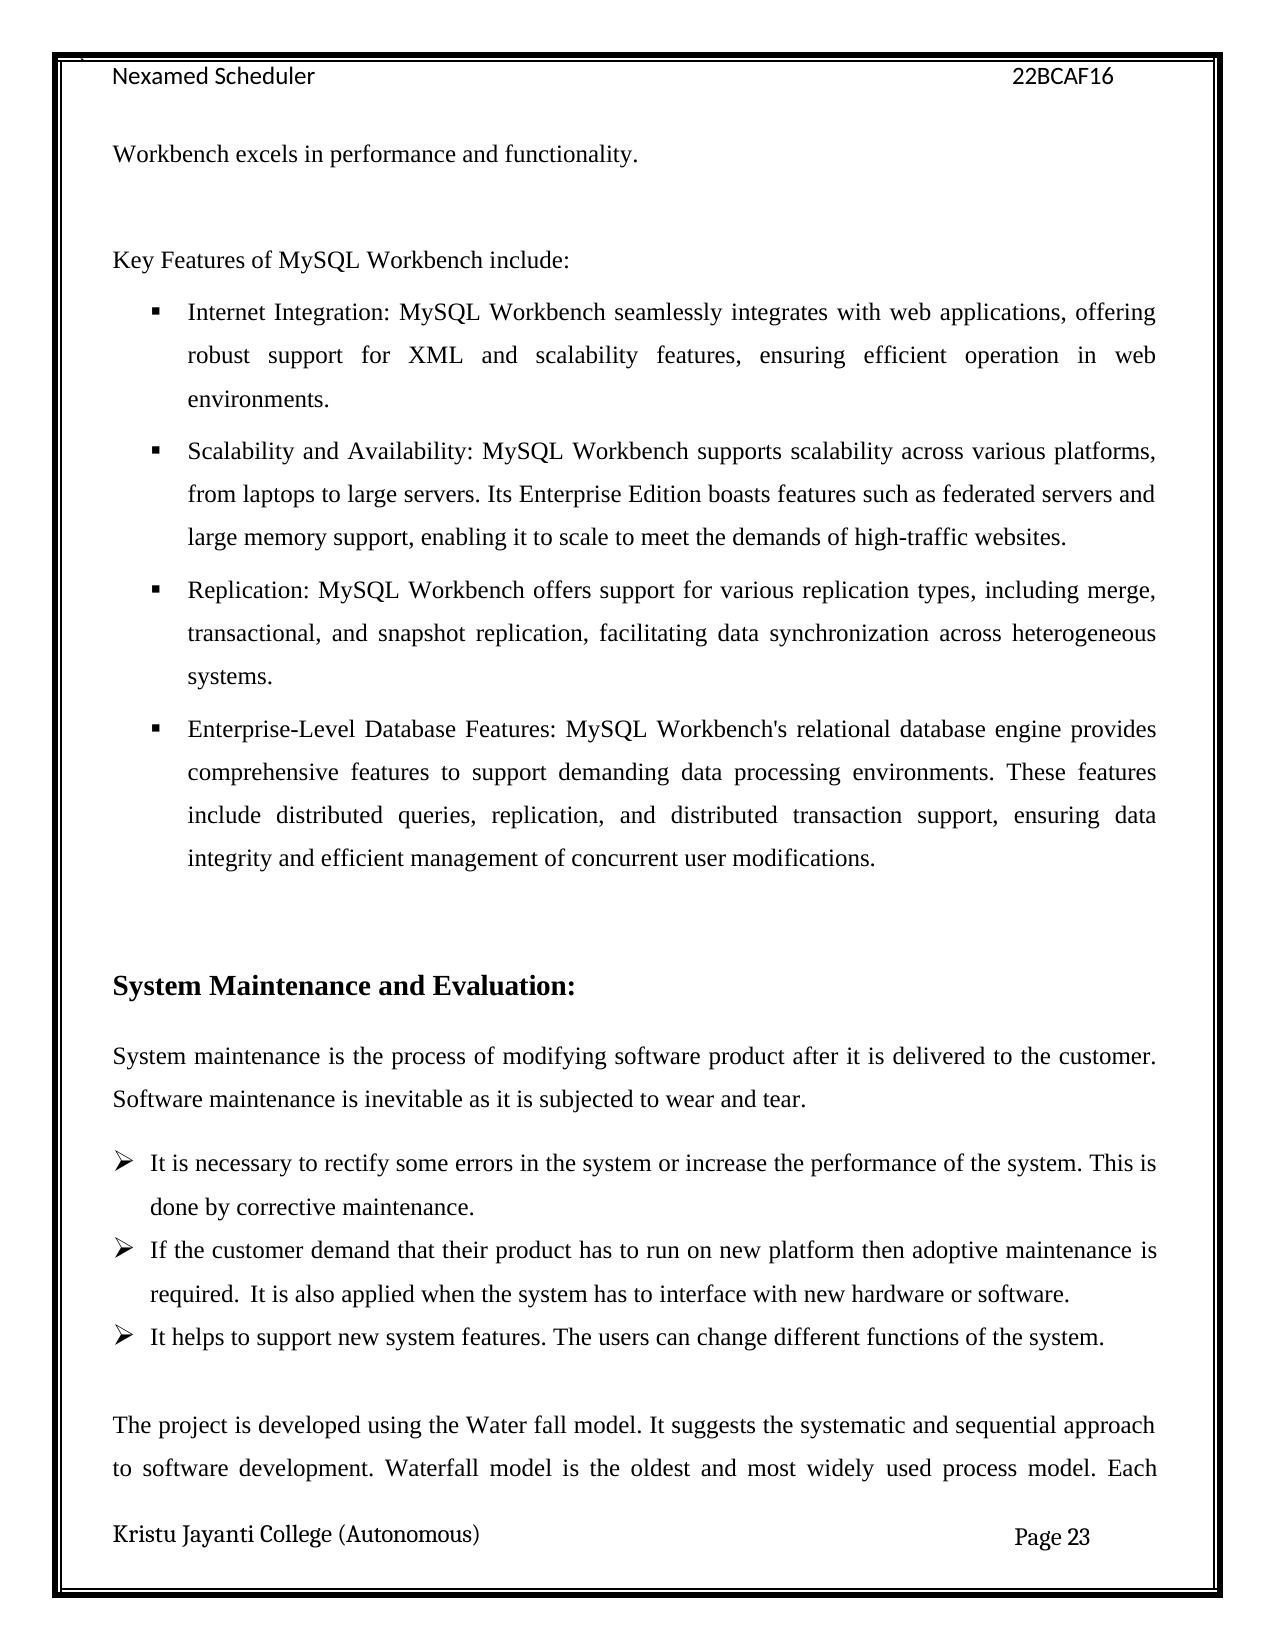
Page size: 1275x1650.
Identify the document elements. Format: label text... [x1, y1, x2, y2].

text Key Features of MySQL Workbench include: [112, 245, 1157, 273]
list Scalability and Availability: MySQL Workbench supports scalability across various platforms, from laptops to large servers. Its Enterprise Edition boasts features such as federated servers and large memory support, enabling it to scale to meet the demands of high-traffic websites. [150, 436, 1157, 551]
list If the customer demand that their product has to run on new platform then adoptive maintenance is required. It is also applied when the system has to interface with new hardware or software. [112, 1235, 1157, 1308]
list Replication: MySQL Workbench offers support for various replication types, including merge, transactional, and snapshot replication, facilitating data synchronization across heterogeneous systems. [150, 575, 1157, 690]
list It is necessary to rectify some errors in the system or increase the performance of the system. This is done by corrective maintenance. [112, 1148, 1157, 1221]
list Internet Integration: MySQL Workbench seamlessly integrates with web applications, offering robust support for XML and scalability features, ensuring efficient operation in web environments. [150, 297, 1157, 412]
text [112, 139, 1157, 168]
list Enterprise-Level Database Features: MySQL Workbench's relational database engine provides comprehensive features to support demanding data processing environments. These features include distributed queries, replication, and distributed transaction support, ensuring data integrity and efficient management of concurrent user modifications. [150, 714, 1157, 872]
text System maintenance is the process of modifying software product after it is delivered to the customer. Software maintenance is inevitable as it is subjected to wear and tear. [112, 1041, 1157, 1113]
text System Maintenance and Evaluation: [112, 968, 1189, 1001]
list It helps to support new system features. The users can change different functions of the system. [112, 1322, 1157, 1352]
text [112, 1410, 1157, 1482]
